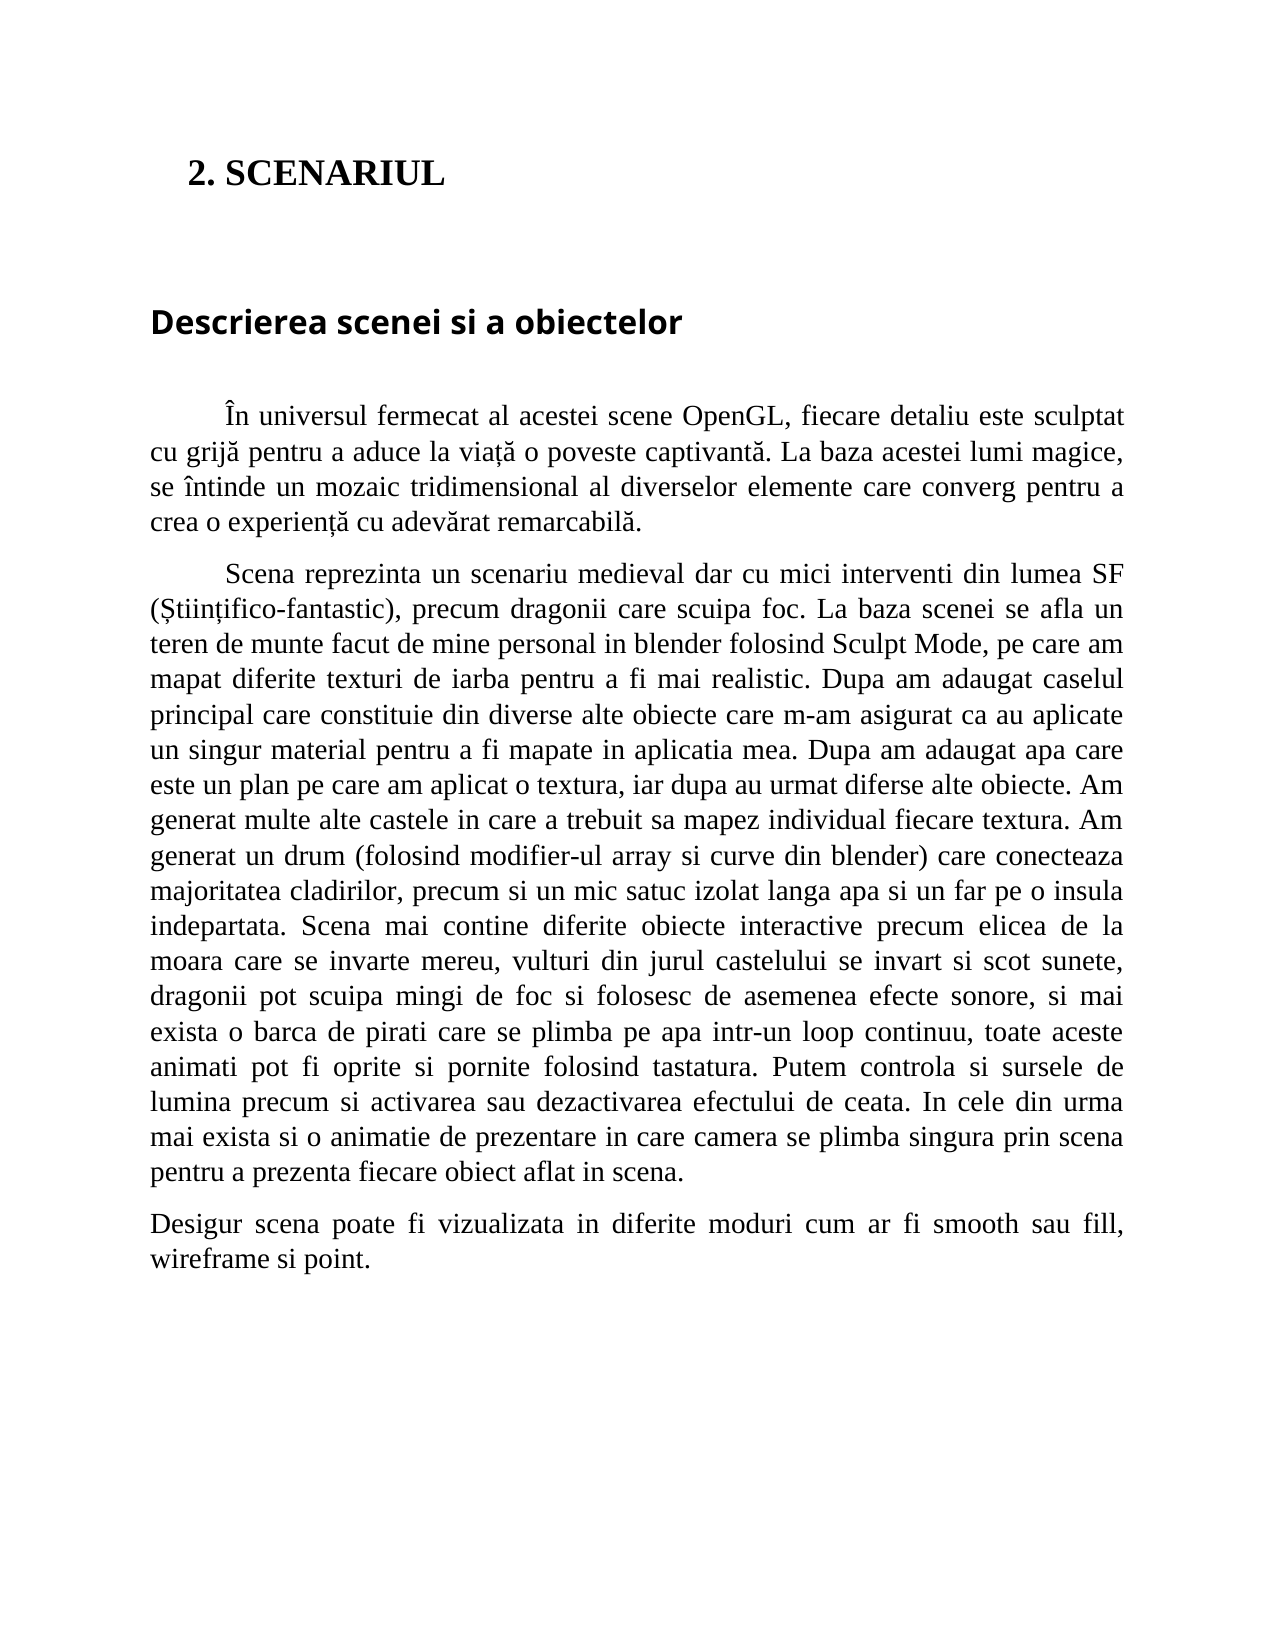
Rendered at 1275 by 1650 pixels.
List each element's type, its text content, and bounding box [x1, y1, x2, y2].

text Scena reprezinta un scenariu medieval dar cu mici interventi din lumea SF (Științifico-fantastic), precum dragonii care scuipa foc. La baza scenei se afla un teren de munte facut de mine personal in blender folosind Sculpt Mode, pe care am mapat diferite texturi de iarba pentru a fi mai realistic. Dupa am adaugat caselul principal care constituie din diverse alte obiecte care m-am asigurat ca au aplicate un singur material pentru a fi mapate in aplicatia mea. Dupa am adaugat apa care este un plan pe care am aplicat o textura, iar dupa au urmat diferse alte obiecte. Am generat multe alte castele in care a trebuit sa mapez individual fiecare textura. Am generat un drum (folosind modifier-ul array si curve din blender) care conecteaza majoritatea cladirilor, precum si un mic satuc izolat langa apa si un far pe o insula indepartata. Scena mai contine diferite obiecte interactive precum elicea de la moara care se invarte mereu, vulturi din jurul castelului se invart si scot sunete, dragonii pot scuipa mingi de foc si folosesc de asemenea efecte sonore, si mai exista o barca de pirati care se plimba pe apa intr-un loop continuu, toate aceste animati pot fi oprite si pornite folosind tastatura. Putem controla si sursele de lumina precum si activarea sau dezactivarea efectului de ceata. In cele din urma mai exista si o animatie de prezentare in care camera se plimba singura prin scena pentru a prezenta fiecare obiect aflat in scena. [150, 556, 1125, 1188]
subtitle SCENARIUL [187, 150, 1125, 193]
text Desigur scena poate fi vizualizata in diferite moduri cum ar fi smooth sau fill, wireframe si point. [150, 1206, 1125, 1275]
subtitle Descrierea scenei si a obiectelor [150, 299, 1125, 344]
text În universul fermecat al acestei scene OpenGL, fiecare detaliu este sculptat cu grijă pentru a aduce la viață o poveste captivantă. La baza acestei lumi magice, se întinde un mozaic tridimensional al diverselor elemente care converg pentru a crea o experiență cu adevărat remarcabilă. [150, 398, 1125, 538]
